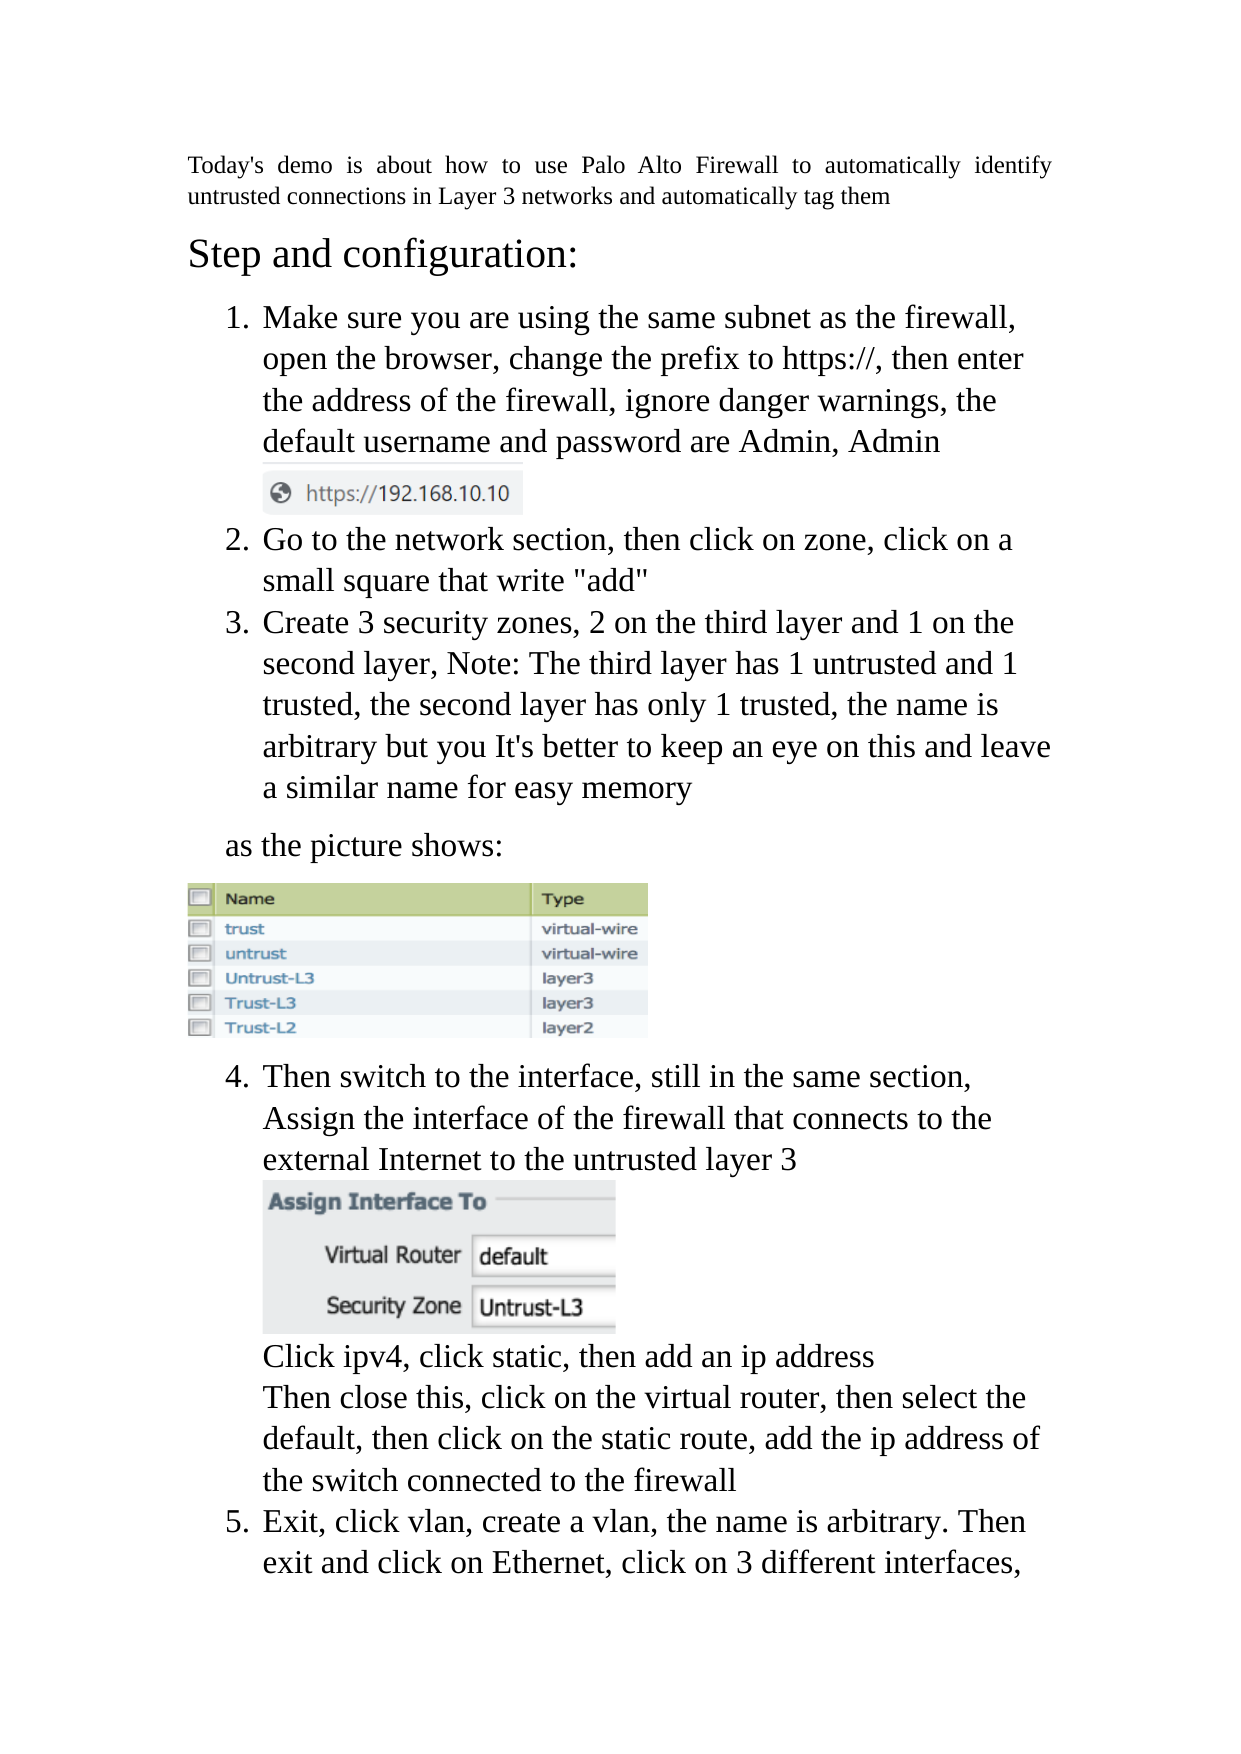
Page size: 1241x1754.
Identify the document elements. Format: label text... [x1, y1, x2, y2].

picture [187, 883, 648, 1038]
list Create 3 security zones, 2 on the third layer and 1 on the second layer, Note: The third layer has 1 untrusted and 1 trusted, the second layer has only 1 trusted, the name is arbitrary but you It's better to keep an eye on this and leave a similar name for easy memory [225, 602, 1053, 806]
text Today's demo is about how to use Palo Alto Firewall to automatically identify untrusted connections in Layer 3 networks and automatically tag them [187, 150, 1053, 210]
text Step and configuration: [187, 229, 1053, 277]
text as the picture shows: [225, 825, 1053, 864]
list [225, 1501, 1053, 1581]
list Go to the network section, then click on zone, click on a small square that write "add" [225, 519, 1053, 599]
list Click ipv4, click static, then add an ip address [262, 1336, 1053, 1374]
list Then close this, click on the virtual router, then select the default, then click on the static route, add the ip address of the switch connected to the firewall [262, 1377, 1053, 1498]
list Make sure you are using the same subnet as the firewall, open the browser, change the prefix to https://, then enter the address of the firewall, ignore danger warnings, the default username and password are Admin, Admin [225, 297, 1053, 459]
picture [262, 462, 523, 517]
picture [262, 1180, 616, 1334]
list Then switch to the interface, still in the same section, Assign the interface of the firewall that connects to the external Internet to the untrusted layer 3 [225, 1057, 1053, 1333]
